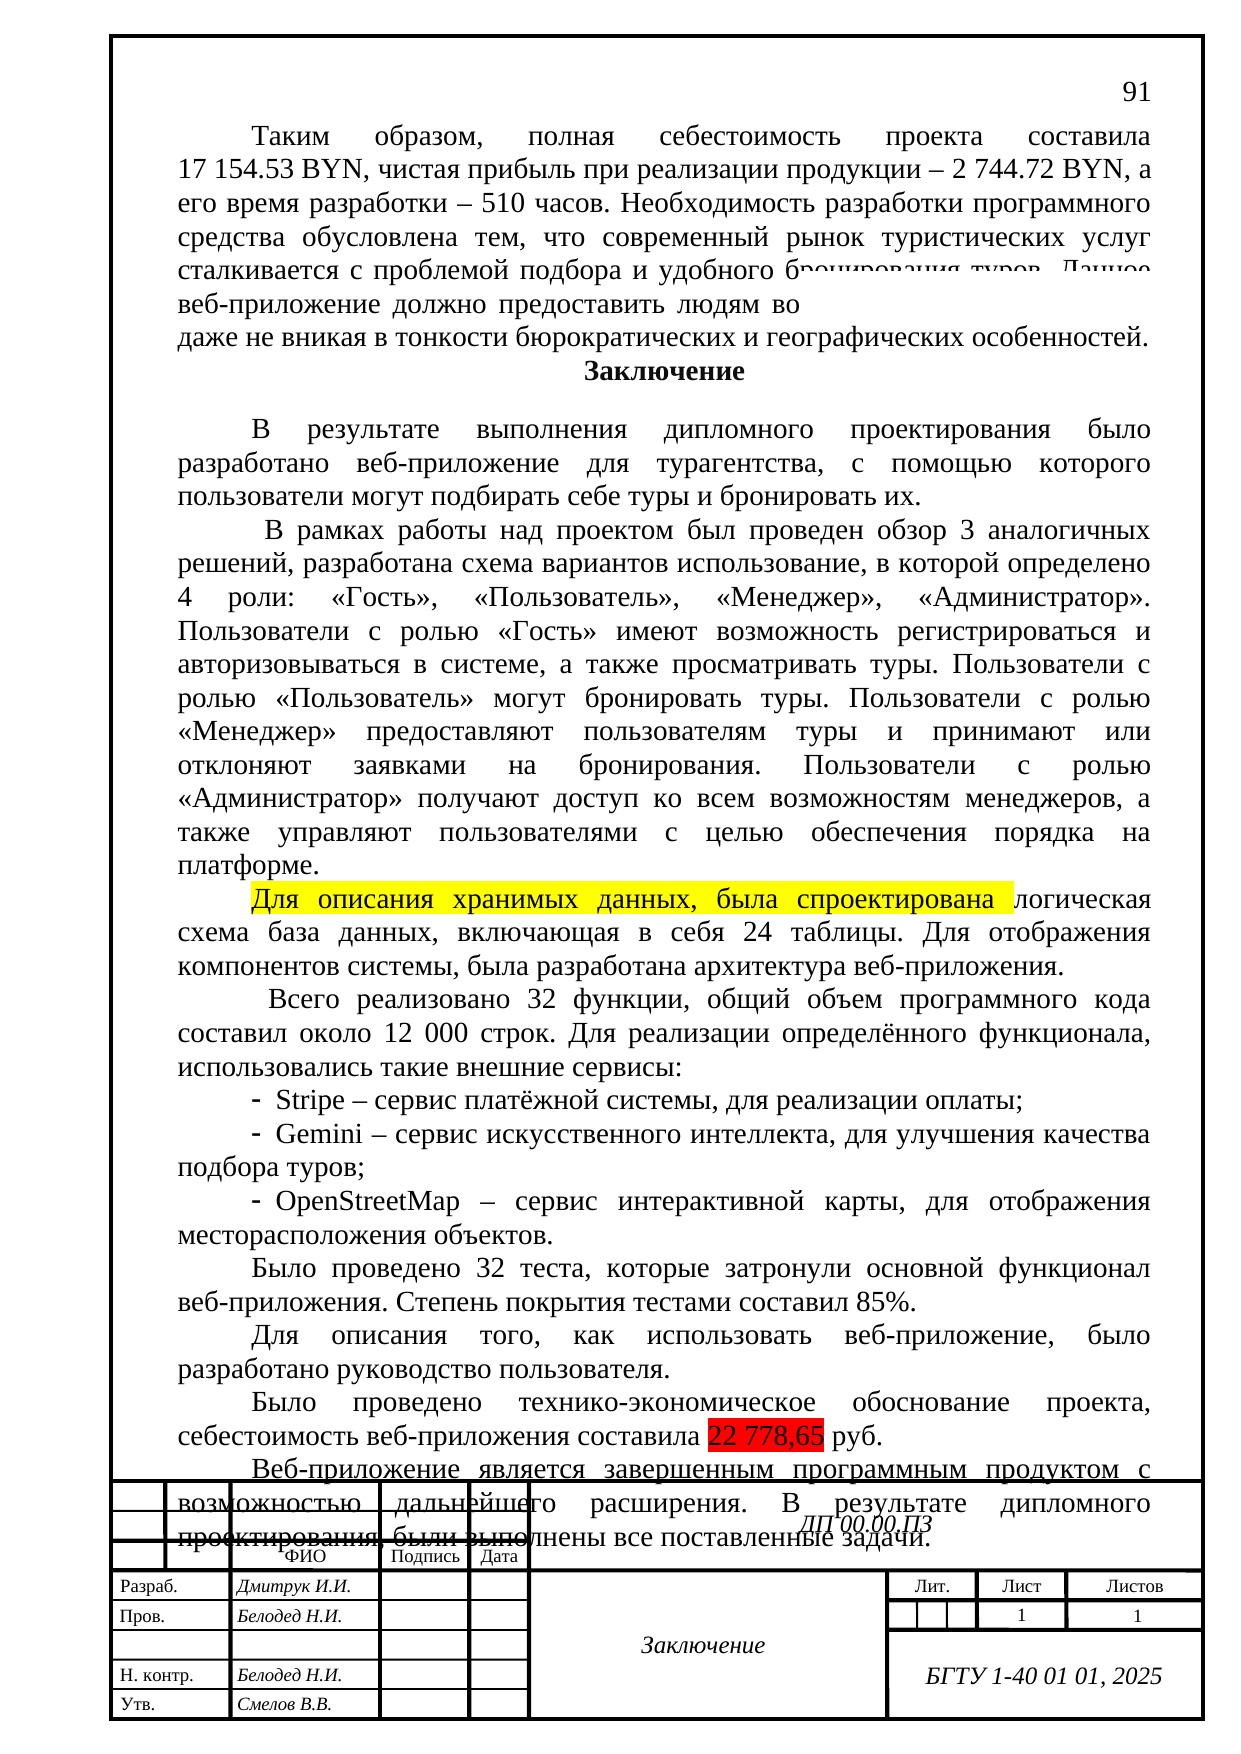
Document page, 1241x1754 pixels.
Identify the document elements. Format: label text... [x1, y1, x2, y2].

text Для описания хранимых данных, была спроектирована логическая схема база данных, включающая в себя 24 таблицы. Для отображения компонентов системы, была разработана архитектура веб-приложения. [177, 881, 1152, 982]
text Было проведено 32 теста, которые затронули основной функционал веб-приложения. Степень покрытия тестами составил 85%. [177, 1250, 1152, 1317]
text Всего реализовано 32 функции, общий объем программного кода составил около 12 000 строк. Для реализации определённого функционала, использовались такие внешние сервисы: [177, 982, 1152, 1082]
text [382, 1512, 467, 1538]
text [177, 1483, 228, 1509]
text Для описания того, как использовать веб-приложение, было разработано руководство пользователя. [177, 1317, 1152, 1384]
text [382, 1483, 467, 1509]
text Веб-приложение является завершенным программным продуктом с возможностью дальнейшего расширения. В результате дипломного проектирования, были выполнены все поставленные задачи. [177, 1452, 1152, 1479]
subtitle Заключение [177, 353, 1152, 386]
text В рамках работы над проектом был проведен обзор 3 аналогичных решений, разработана схема вариантов использование, в которой определено 4 роли: «Гость», «Пользователь», «Менеджер», «Администратор». Пользователи с ролью «Гость» имеют возможность регистрироваться и авторизовываться в системе, а также просматривать туры. Пользователи с ролью «Пользователь» могут бронировать туры. Пользователи с ролью «Менеджер» предоставляют пользователям туры и принимают или отклоняют заявками на бронирования. Пользователи с ролью «Администратор» получают доступ ко всем возможностям менеджеров, а также управляют пользователями с целью обеспечения порядка на платформе. [177, 512, 1152, 881]
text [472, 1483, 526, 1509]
text Веб-приложение является завершенным программным продуктом с возможностью дальнейшего расширения. В результате дипломного проектирования, были выполнены все поставленные задачи. [532, 1483, 1152, 1552]
text Было проведено технико-экономическое обоснование проекта, себестоимость веб-приложения составила 22 778,65 руб. [177, 1384, 1152, 1452]
text В результате выполнения дипломного проектирования было разработано веб-приложение для турагентства, с помощью которого пользователи могут подбирать себе туры и бронировать их. [177, 411, 1152, 512]
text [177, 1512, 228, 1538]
text OpenStreetMap – сервис интерактивной карты, для отображения месторасположения объектов. [177, 1183, 1152, 1250]
text Gemini – сервис искусственного интеллекта, для улучшения качества подбора туров; [177, 1116, 1152, 1183]
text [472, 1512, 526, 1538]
text Таким образом, полная себестоимость проекта составила 17 154.53 BYN, чистая прибыль при реализации продукции – 2 744.72 BYN, а его время разработки – 510 часов. Необходимость разработки программного средства обусловлена тем, что современный рынок туристических услуг сталкивается с проблемой подбора и удобного бронирования туров. Данное веб-приложение должно предоставить людям возможность путешествовать, даже не вникая в тонкости бюрократических и географических особенностей. [177, 118, 1152, 353]
text Stripe – сервис платёжной системы, для реализации оплаты; [177, 1082, 1152, 1116]
